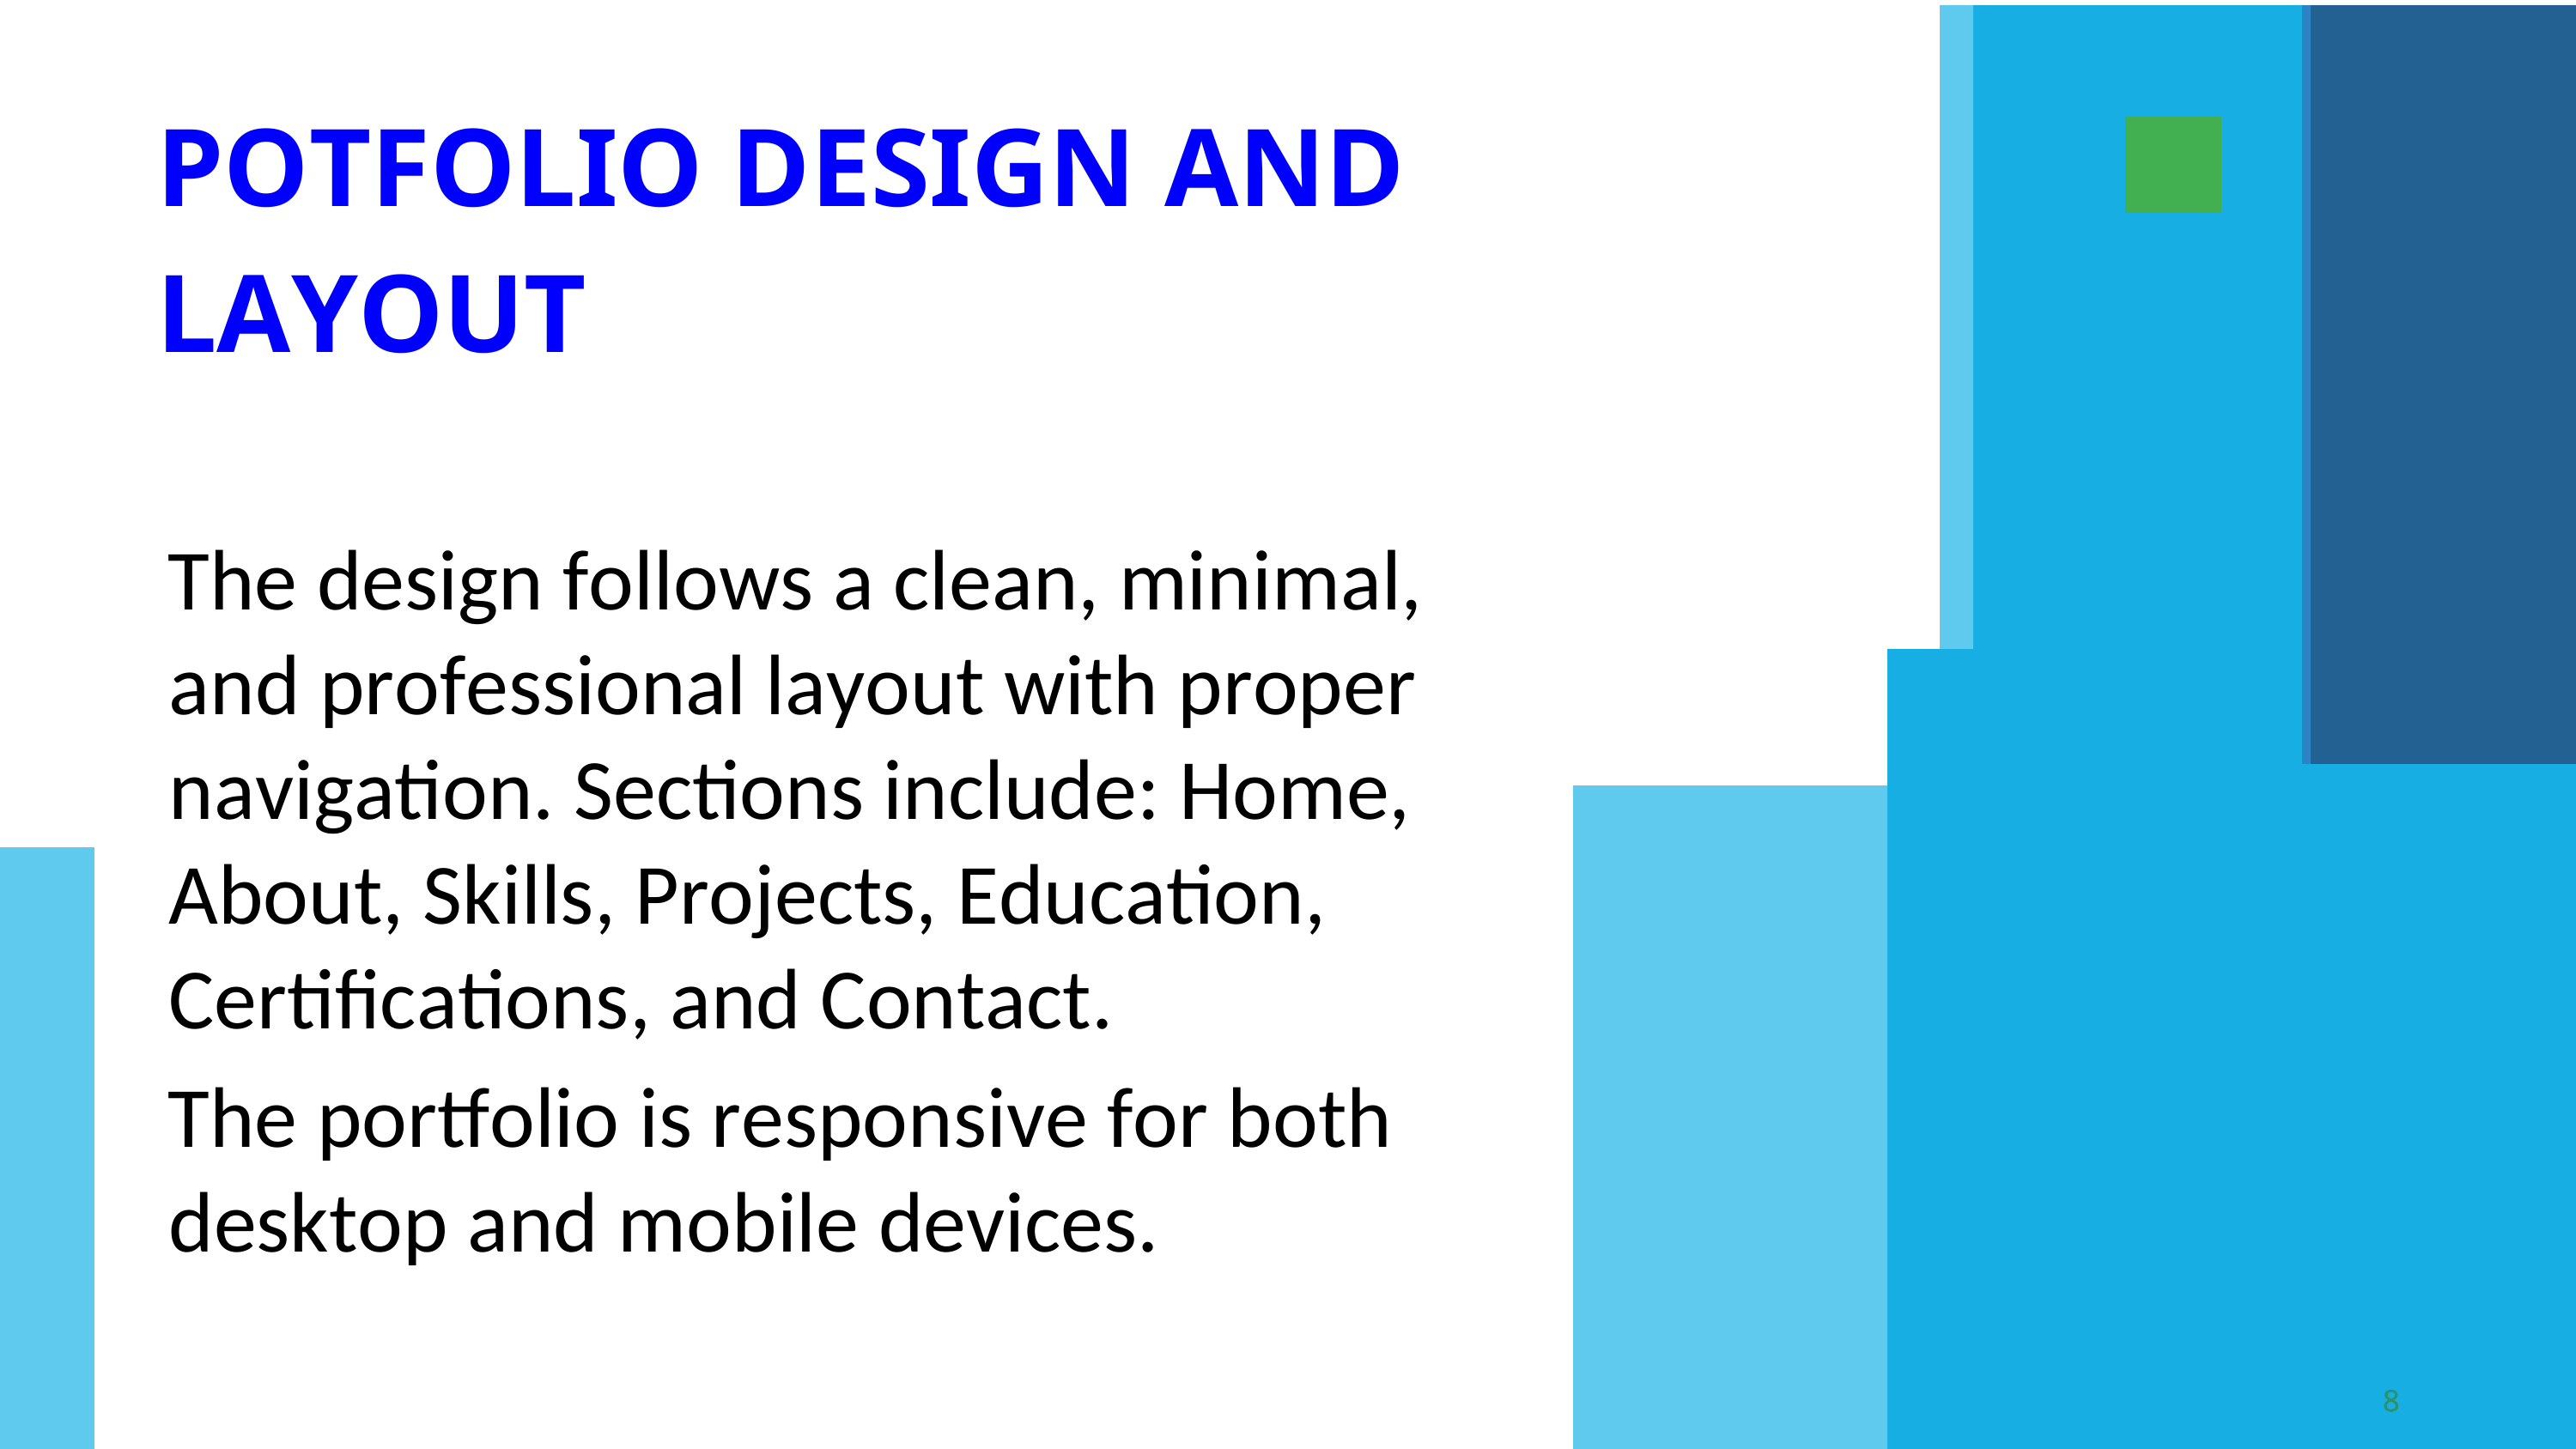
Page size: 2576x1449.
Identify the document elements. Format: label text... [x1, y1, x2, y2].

text POTFOLIO DESIGN AND LAYOUT [156, 92, 1907, 384]
text The design follows a clean, minimal, and professional layout with proper navigation. Sections include: Home, About, Skills, Projects, Education, Certifications, and Contact. [167, 526, 1777, 1050]
text The portfolio is responsive for both desktop and mobile devices. [167, 1064, 1573, 1273]
